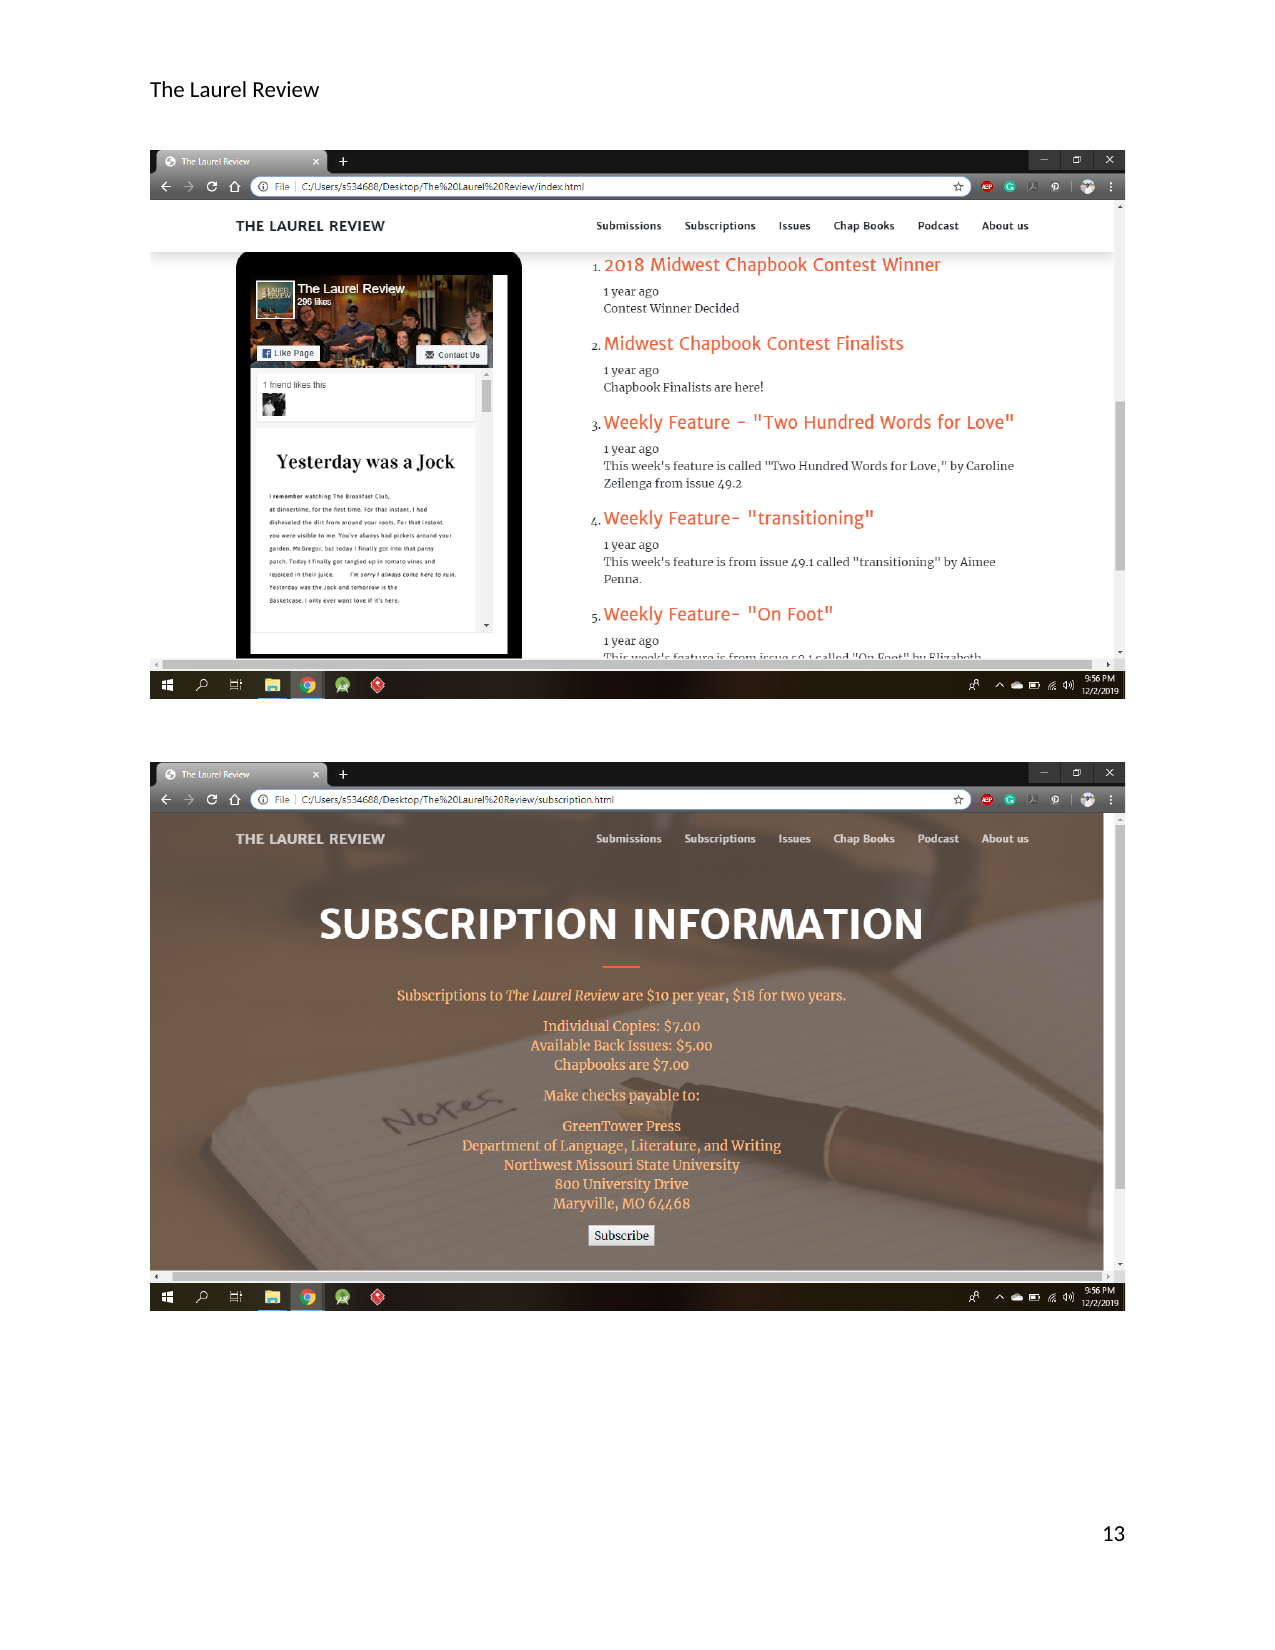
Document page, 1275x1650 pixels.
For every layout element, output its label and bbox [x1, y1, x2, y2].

picture [150, 762, 1125, 1311]
picture [150, 150, 1125, 699]
